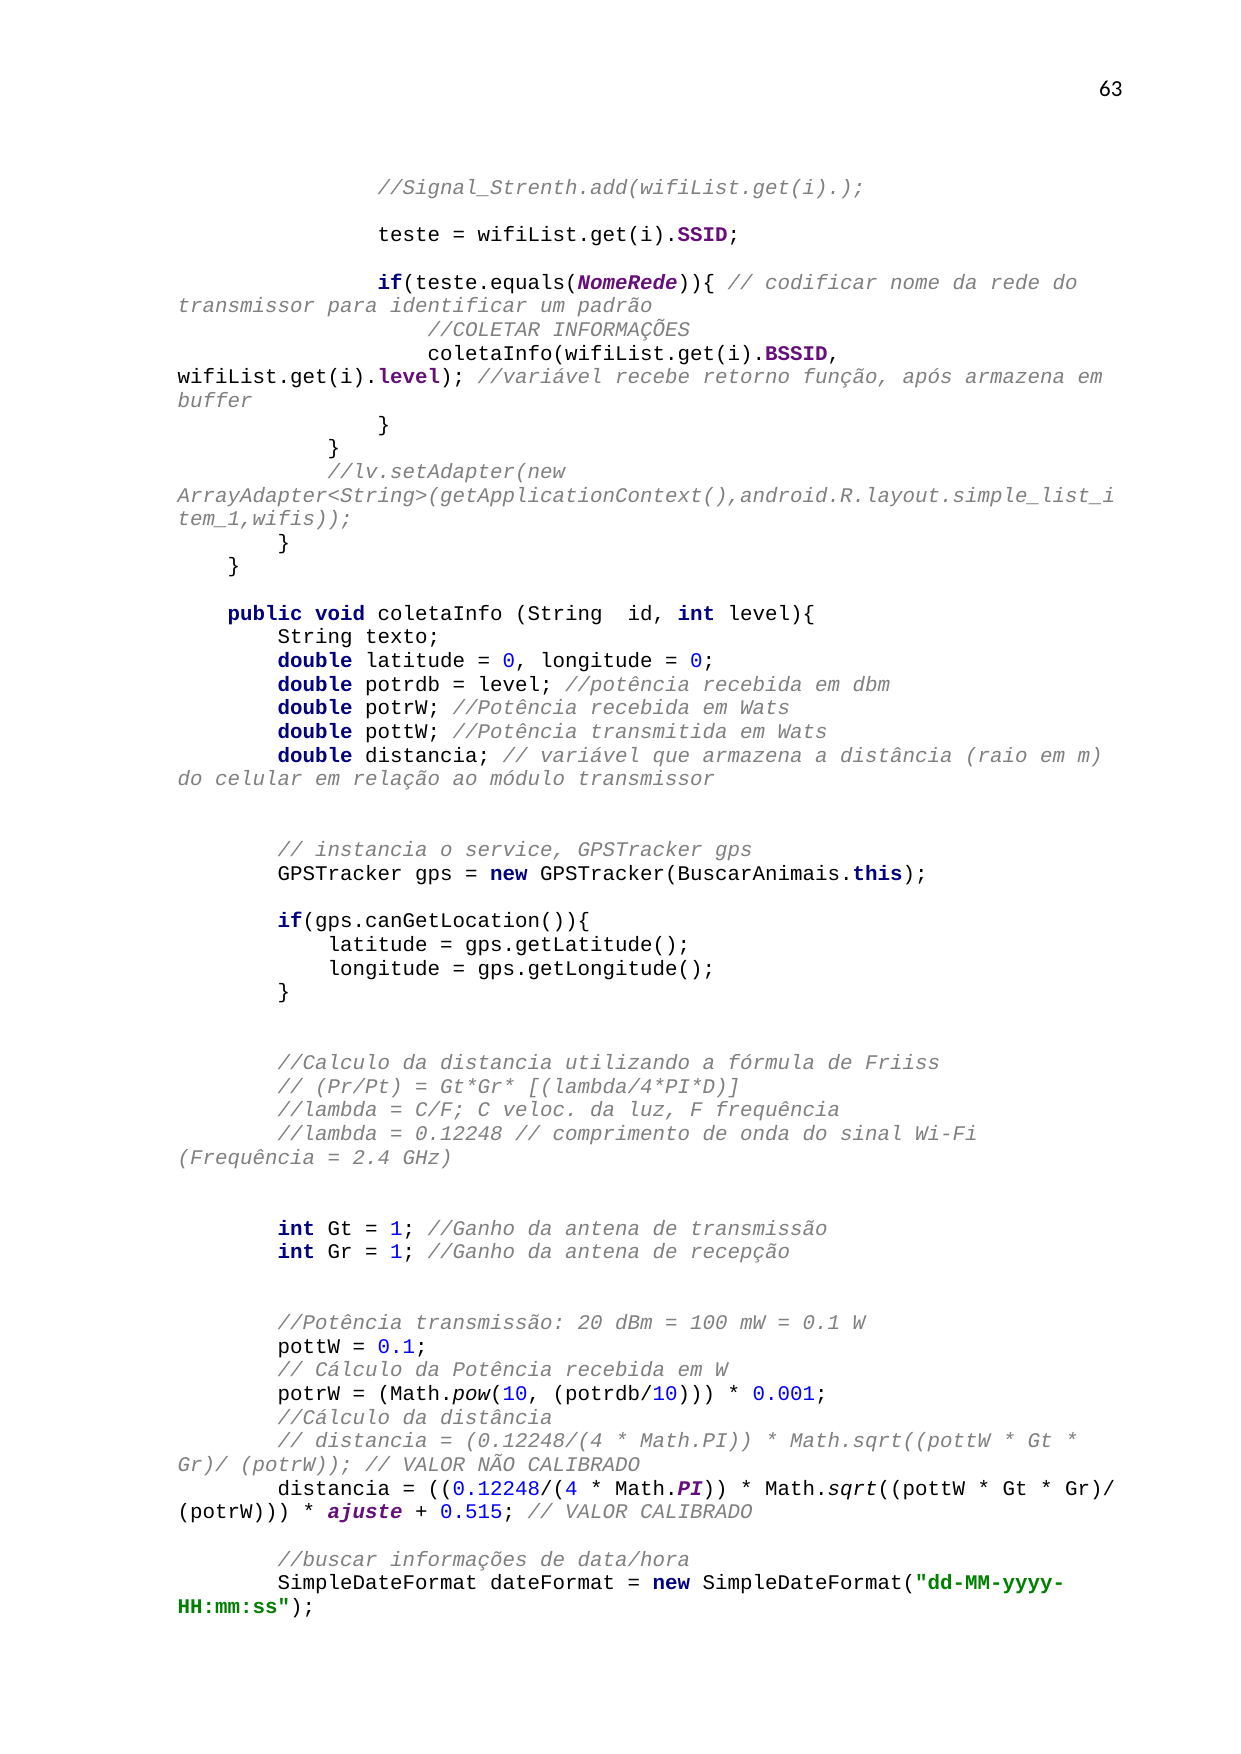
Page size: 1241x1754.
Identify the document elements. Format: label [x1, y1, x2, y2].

text [177, 177, 1122, 1619]
